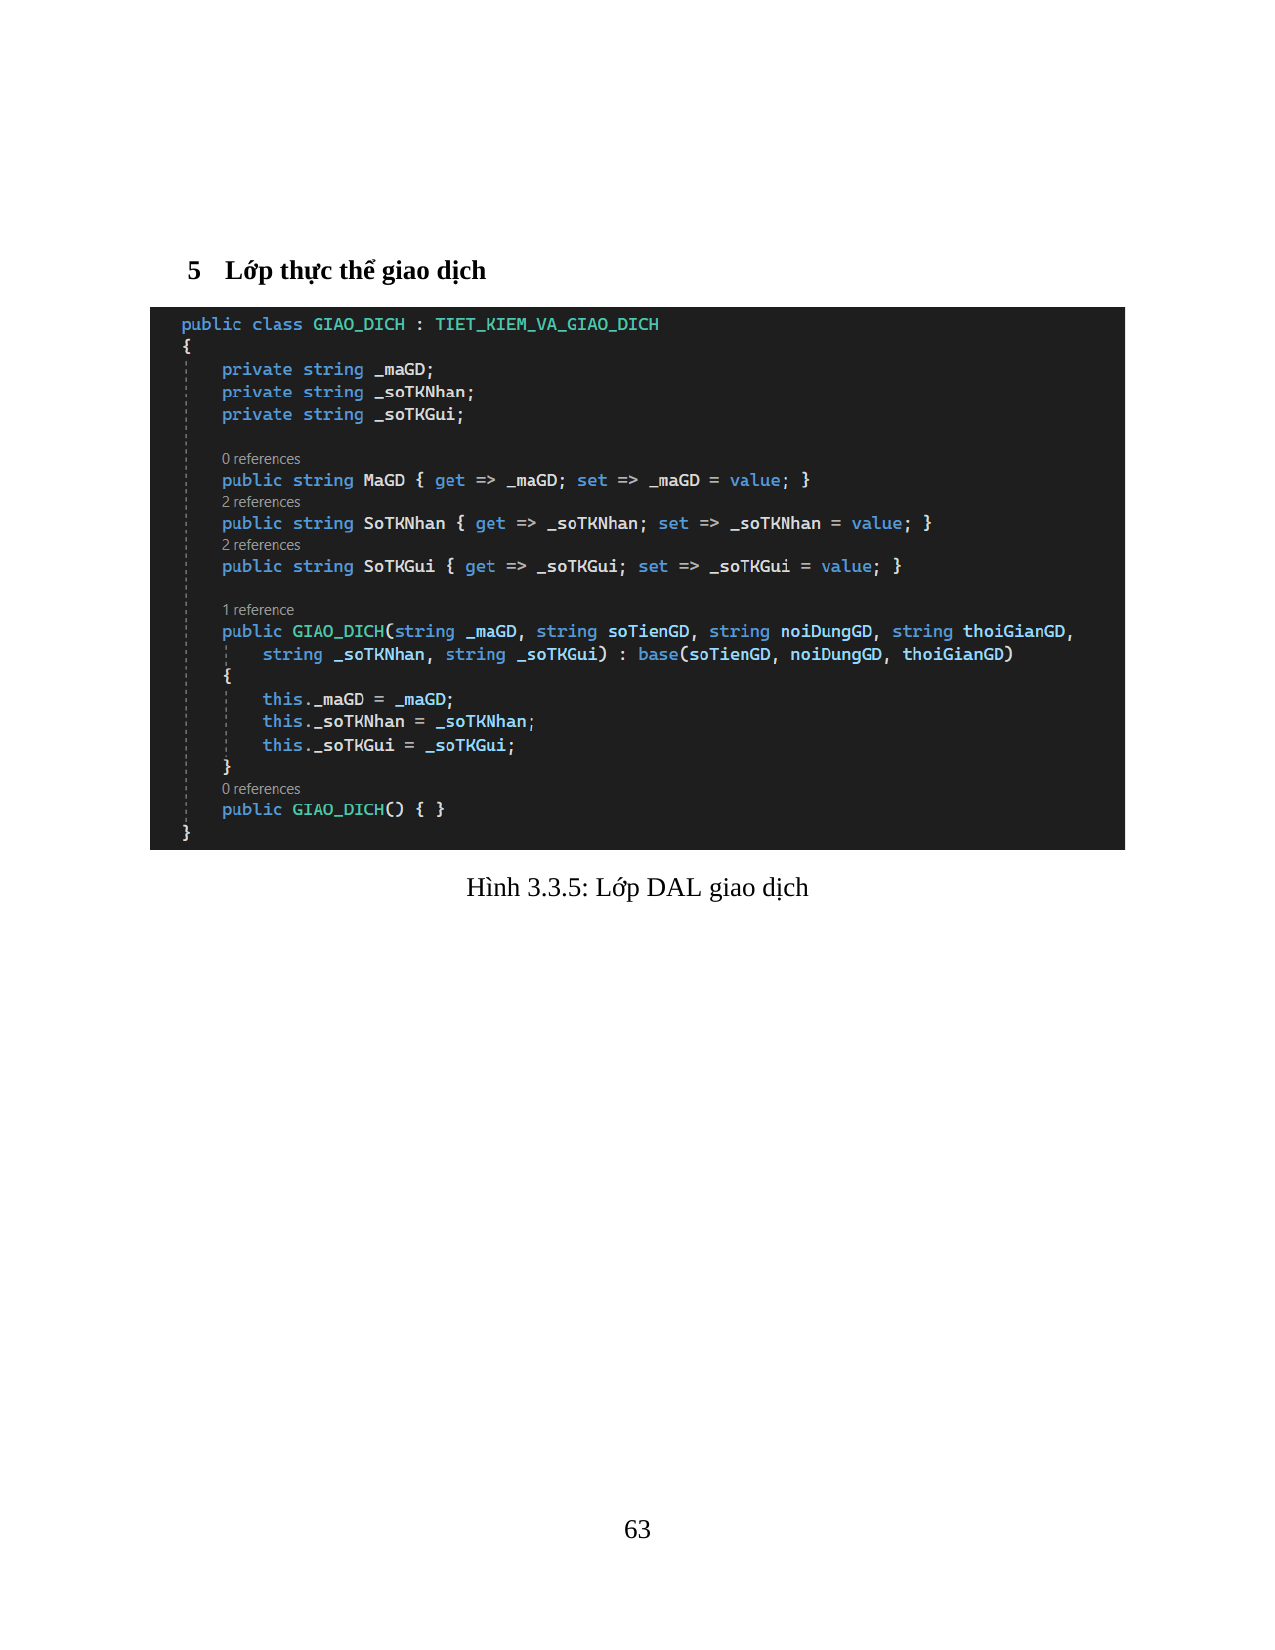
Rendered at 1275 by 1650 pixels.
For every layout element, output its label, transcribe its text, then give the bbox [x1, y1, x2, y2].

text Hình 3.3.5: Lớp DAL giao dịch [150, 871, 1125, 903]
picture [150, 307, 1125, 850]
list Lớp thực thể giao dịch [187, 254, 1125, 285]
